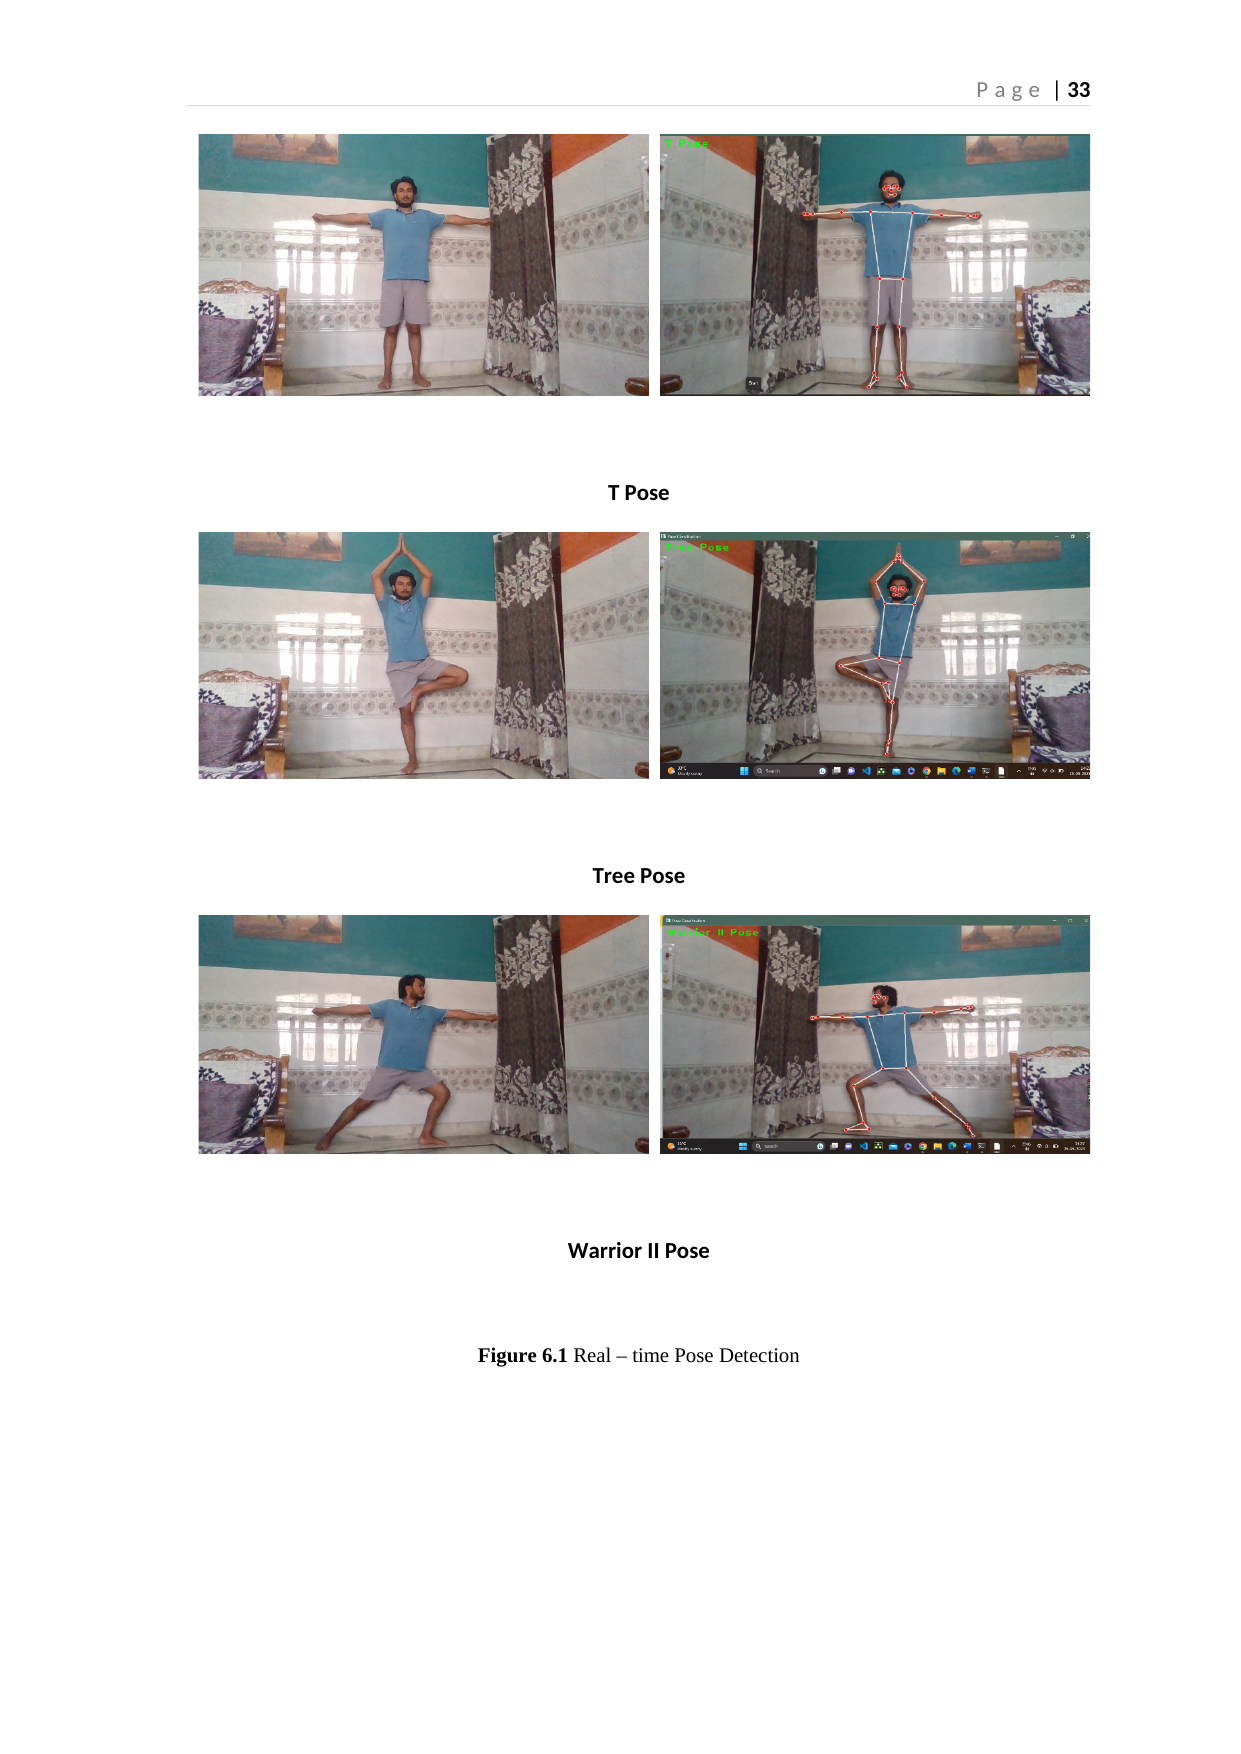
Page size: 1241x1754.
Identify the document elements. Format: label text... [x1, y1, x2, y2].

table_cell T Pose [187, 478, 1090, 532]
picture [660, 532, 1091, 779]
table_cell Tree Pose [187, 861, 1090, 915]
table_cell [187, 915, 649, 1236]
picture [660, 915, 1091, 1154]
table_header [187, 134, 649, 478]
table_cell [187, 533, 649, 861]
picture [198, 134, 649, 396]
text Figure 6.1 Real – time Pose Detection [187, 1291, 1090, 1367]
table_cell Warrior II Pose [187, 1236, 1090, 1291]
picture [660, 134, 1091, 396]
table_header [649, 134, 1090, 478]
picture [198, 532, 649, 779]
picture [198, 915, 649, 1154]
table_cell [649, 915, 1090, 1236]
table_cell [649, 533, 1090, 861]
